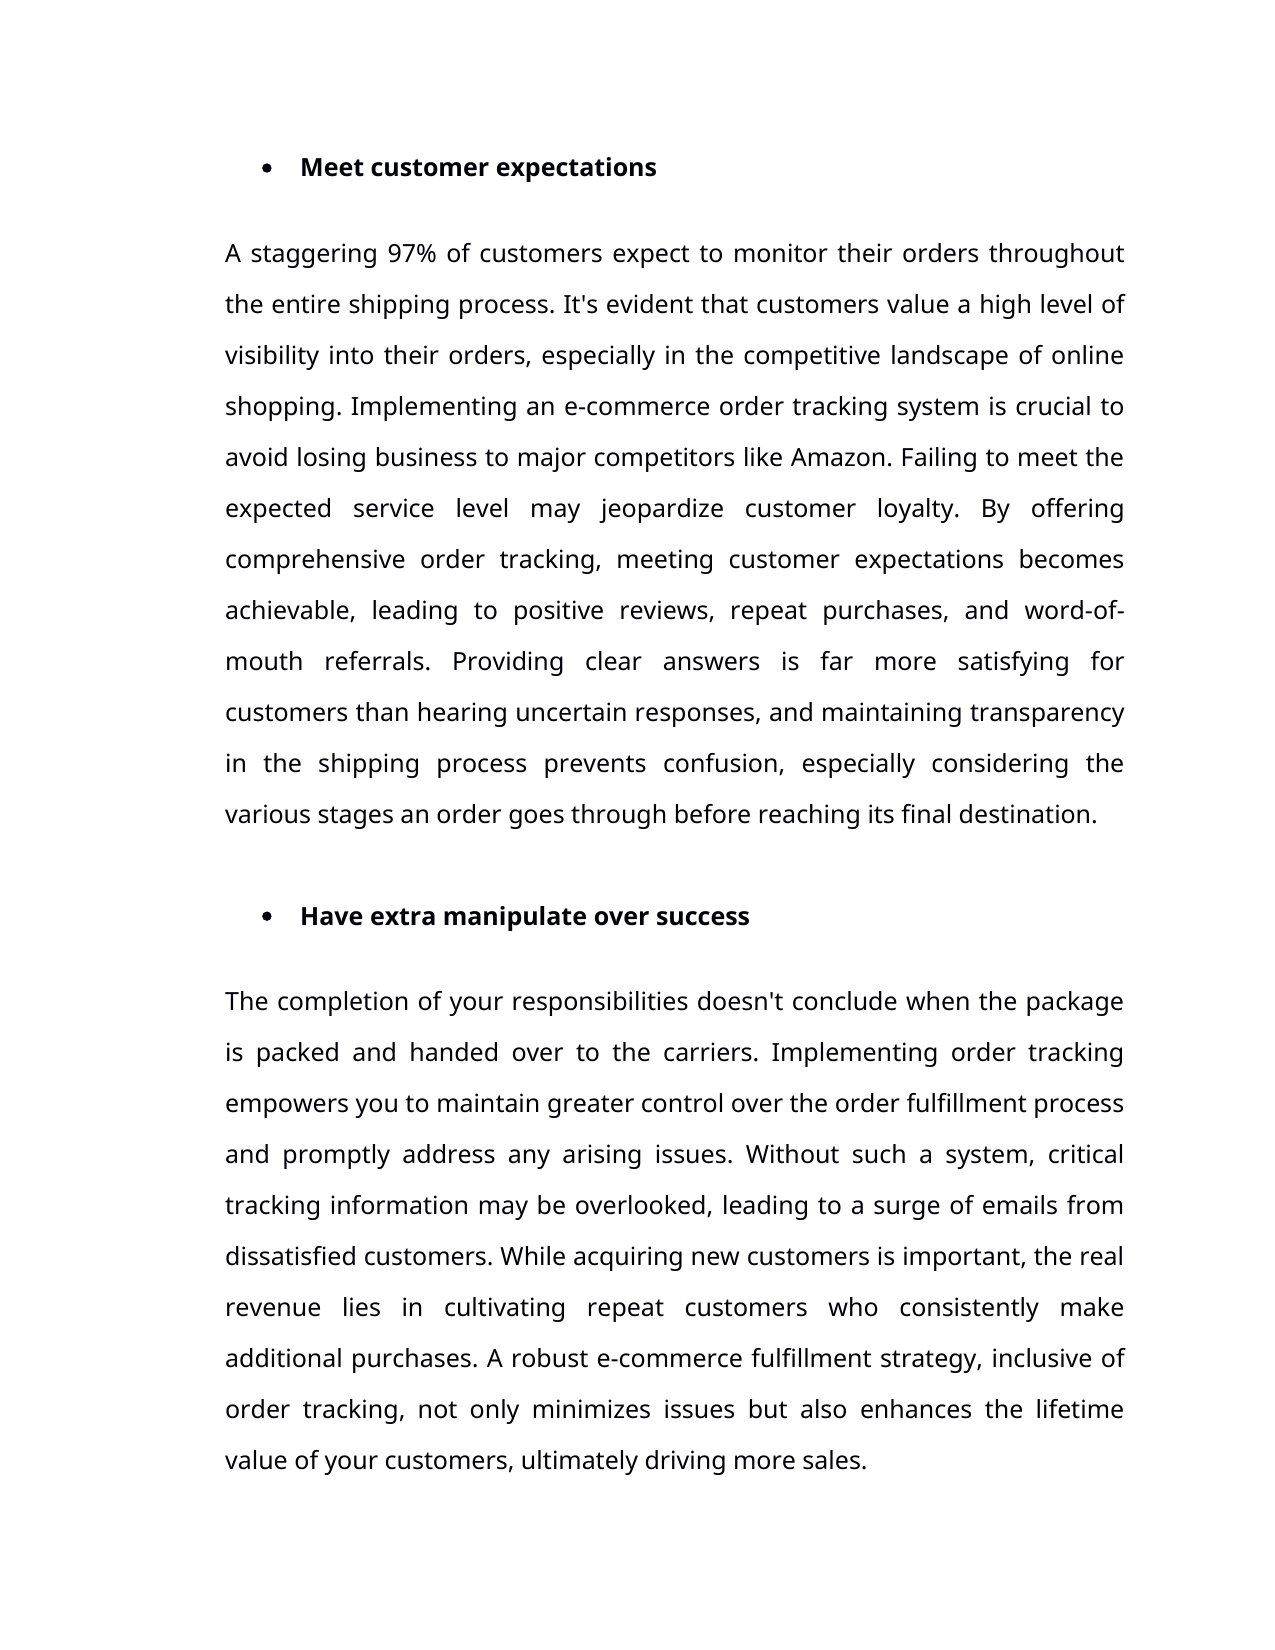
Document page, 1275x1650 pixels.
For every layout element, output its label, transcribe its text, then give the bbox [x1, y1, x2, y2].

text A staggering 97% of customers expect to monitor their orders throughout the entire shipping process. It's evident that customers value a high level of visibility into their orders, especially in the competitive landscape of online shopping. Implementing an e-commerce order tracking system is crucial to avoid losing business to major competitors like Amazon. Failing to meet the expected service level may jeopardize customer loyalty. By offering comprehensive order tracking, meeting customer expectations becomes achievable, leading to positive reviews, repeat purchases, and word-of-mouth referrals. Providing clear answers is far more satisfying for customers than hearing uncertain responses, and maintaining transparency in the shipping process prevents confusion, especially considering the various stages an order goes through before reaching its final destination. [225, 235, 1126, 831]
list Meet customer expectations [262, 150, 1198, 184]
text The completion of your responsibilities doesn't conclude when the package is packed and handed over to the carriers. Implementing order tracking empowers you to maintain greater control over the order fulfillment process and promptly address any arising issues. Without such a system, critical tracking information may be overlooked, leading to a surge of emails from dissatisfied customers. While acquiring new customers is important, the real revenue lies in cultivating repeat customers who consistently make additional purchases. A robust e-commerce fulfillment strategy, inclusive of order tracking, not only minimizes issues but also enhances the lifetime value of your customers, ultimately driving more sales. [225, 983, 1125, 1477]
list Have extra manipulate over success [262, 898, 1198, 932]
